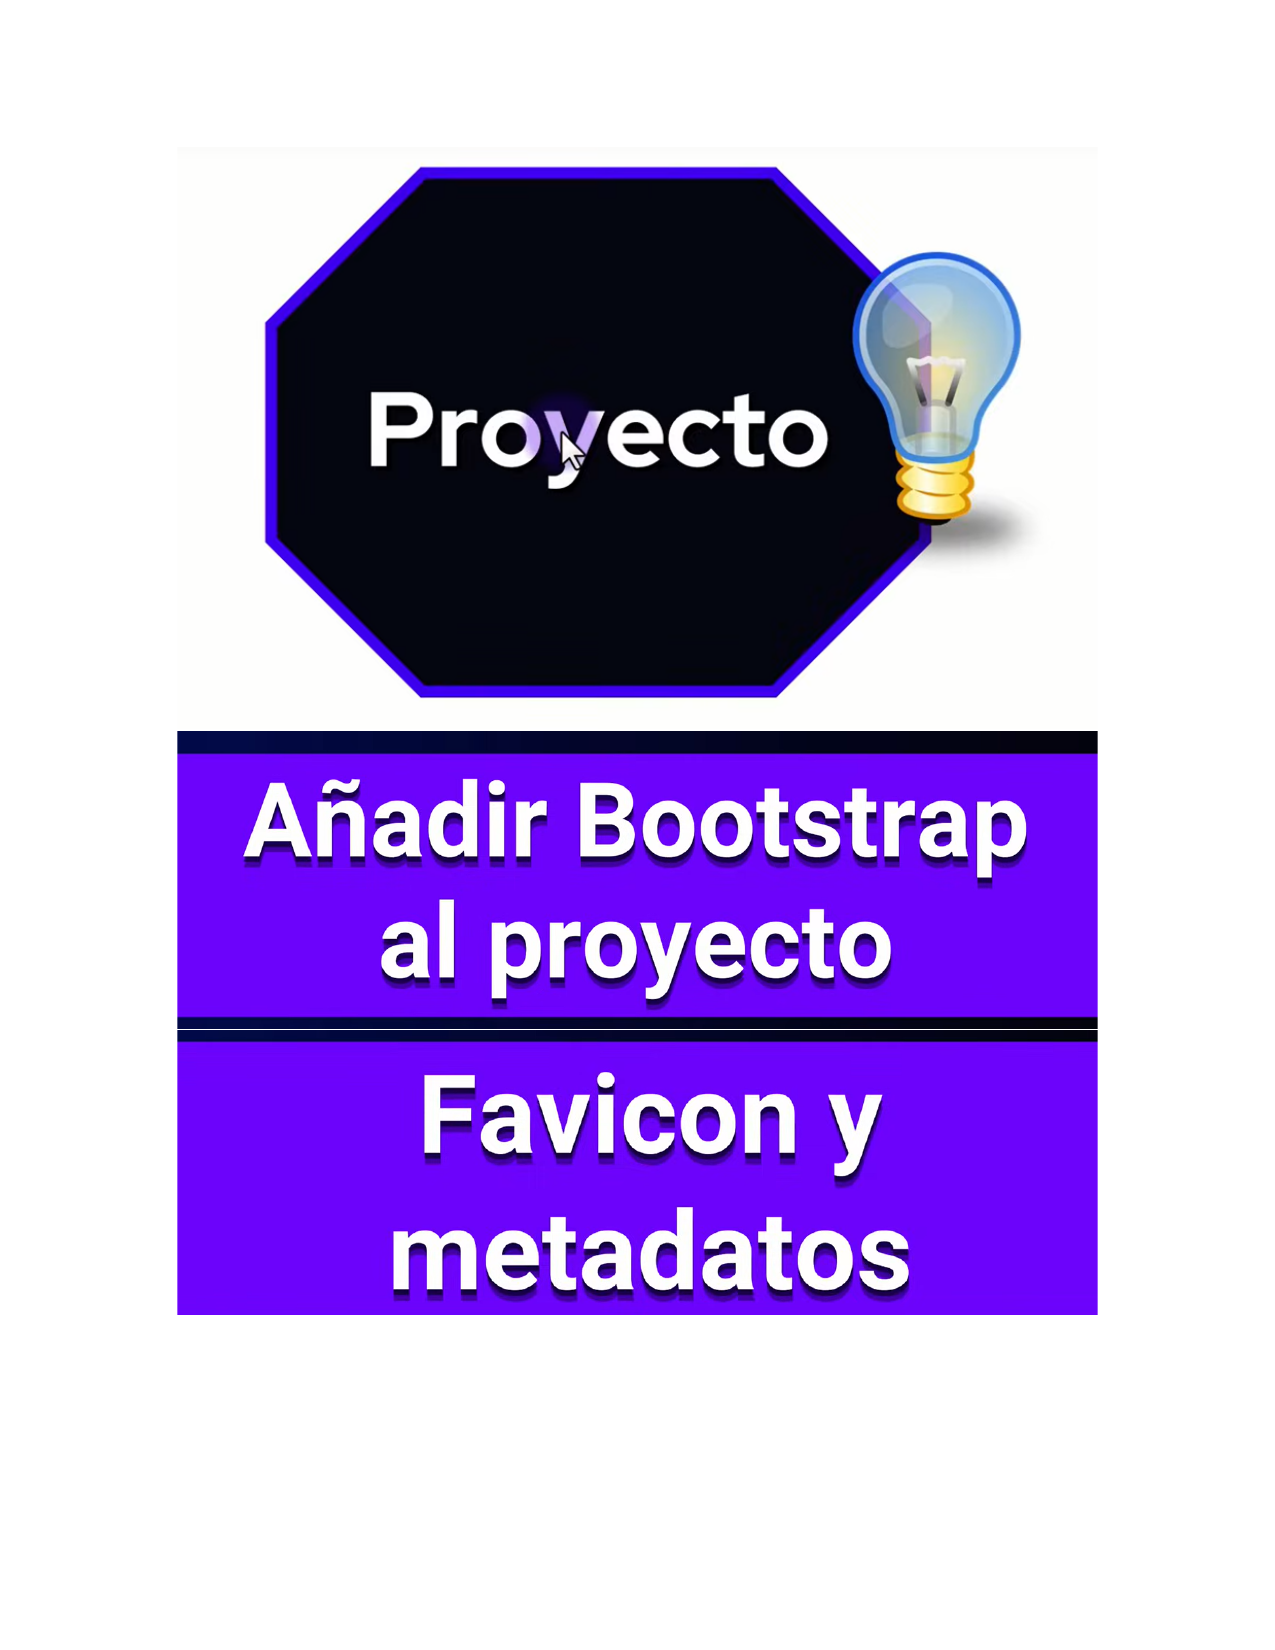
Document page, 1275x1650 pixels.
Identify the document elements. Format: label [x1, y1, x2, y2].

picture [177, 1030, 1098, 1315]
picture [177, 731, 1098, 1029]
picture [177, 147, 1098, 729]
